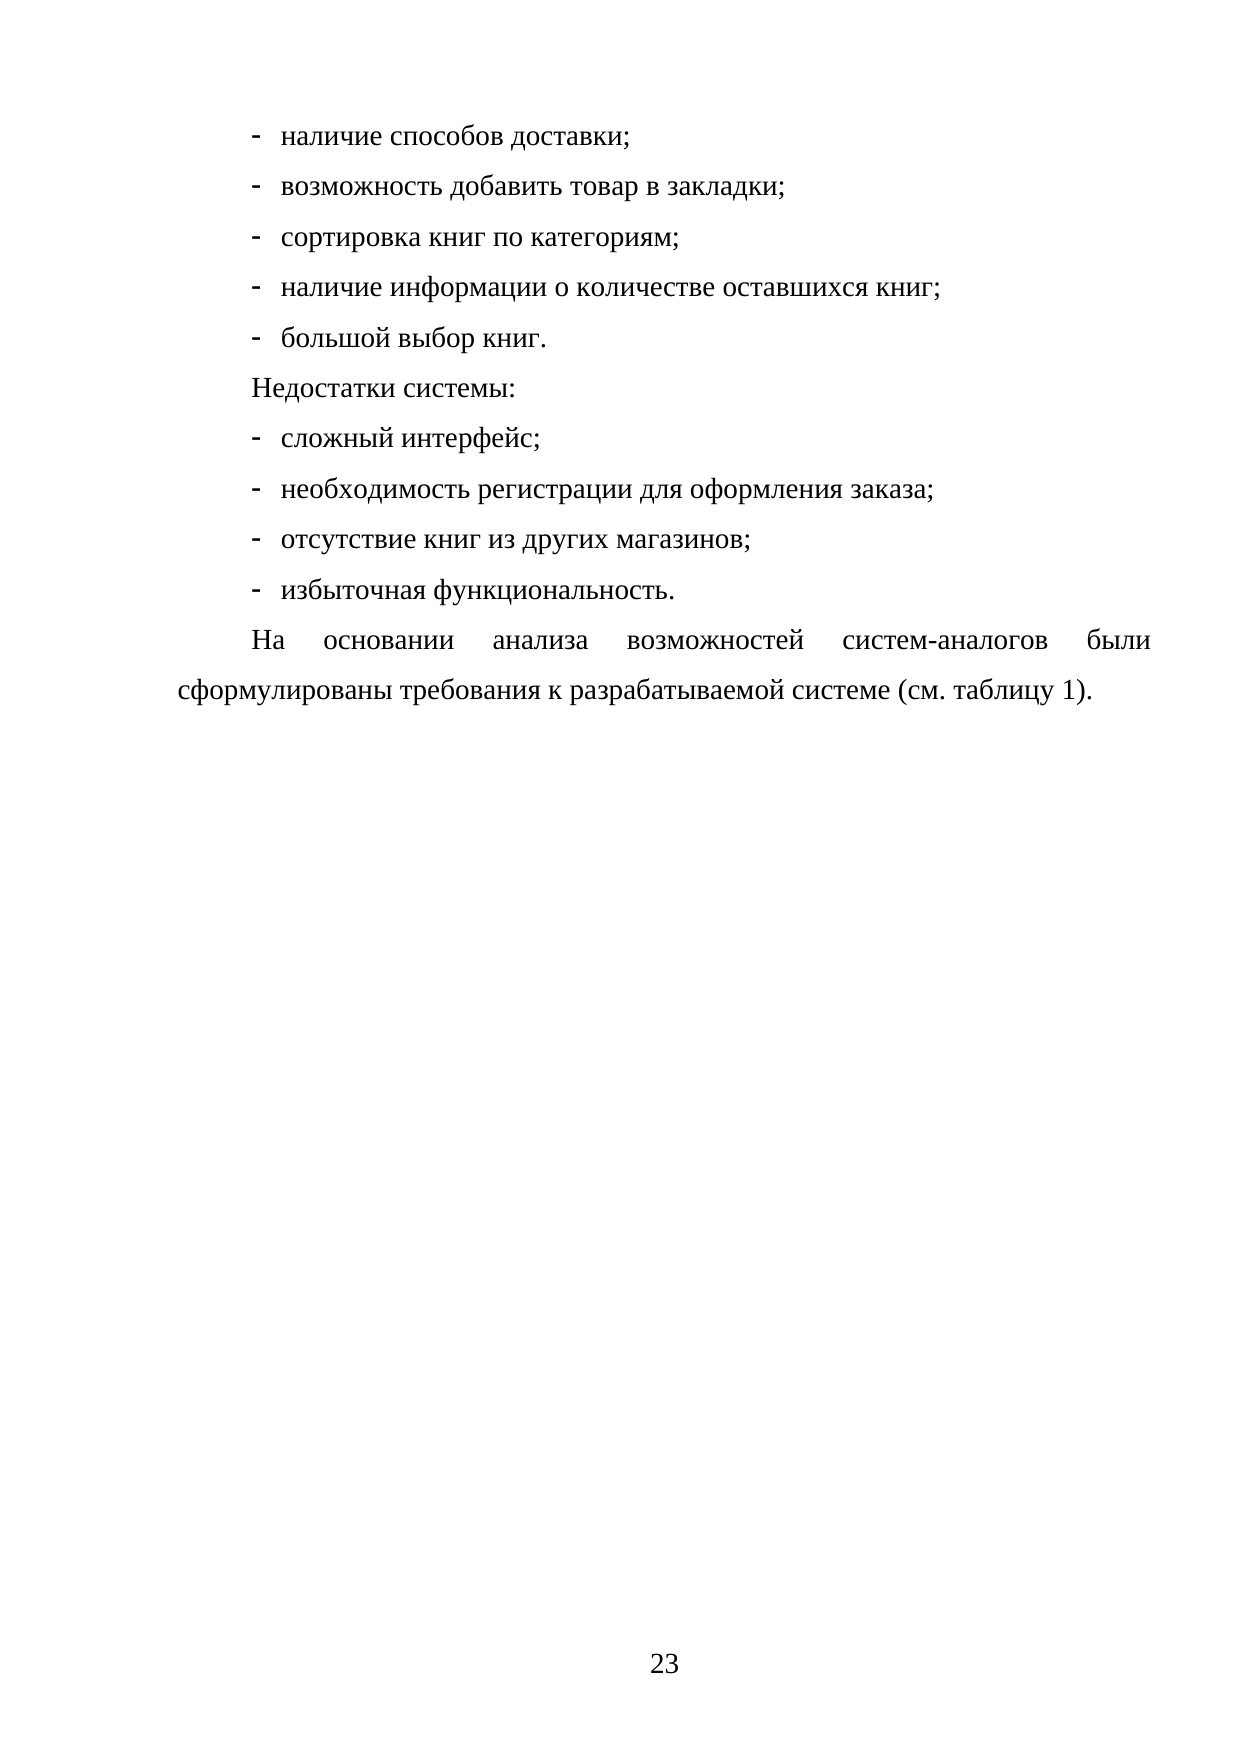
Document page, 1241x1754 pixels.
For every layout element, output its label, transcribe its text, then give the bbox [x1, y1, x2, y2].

text необходимость регистрации для оформления заказа; [177, 471, 1152, 504]
text наличие информации о количестве оставшихся книг; [177, 269, 1152, 303]
text отсутствие книг из других магазинов; [177, 521, 1152, 555]
text избыточная функциональность. [177, 572, 1152, 605]
text большой выбор книг. [177, 320, 1152, 353]
text На основании анализа возможностей систем-аналогов были сформулированы требования к разрабатываемой системе (см. таблицу 1). [177, 622, 1152, 706]
text сортировка книг по категориям; [177, 219, 1152, 253]
text сложный интерфейс; [177, 421, 1152, 454]
text наличие способов доставки; [177, 118, 1152, 152]
text возможность добавить товар в закладки; [177, 168, 1152, 202]
text Недостатки системы: [177, 370, 1152, 404]
